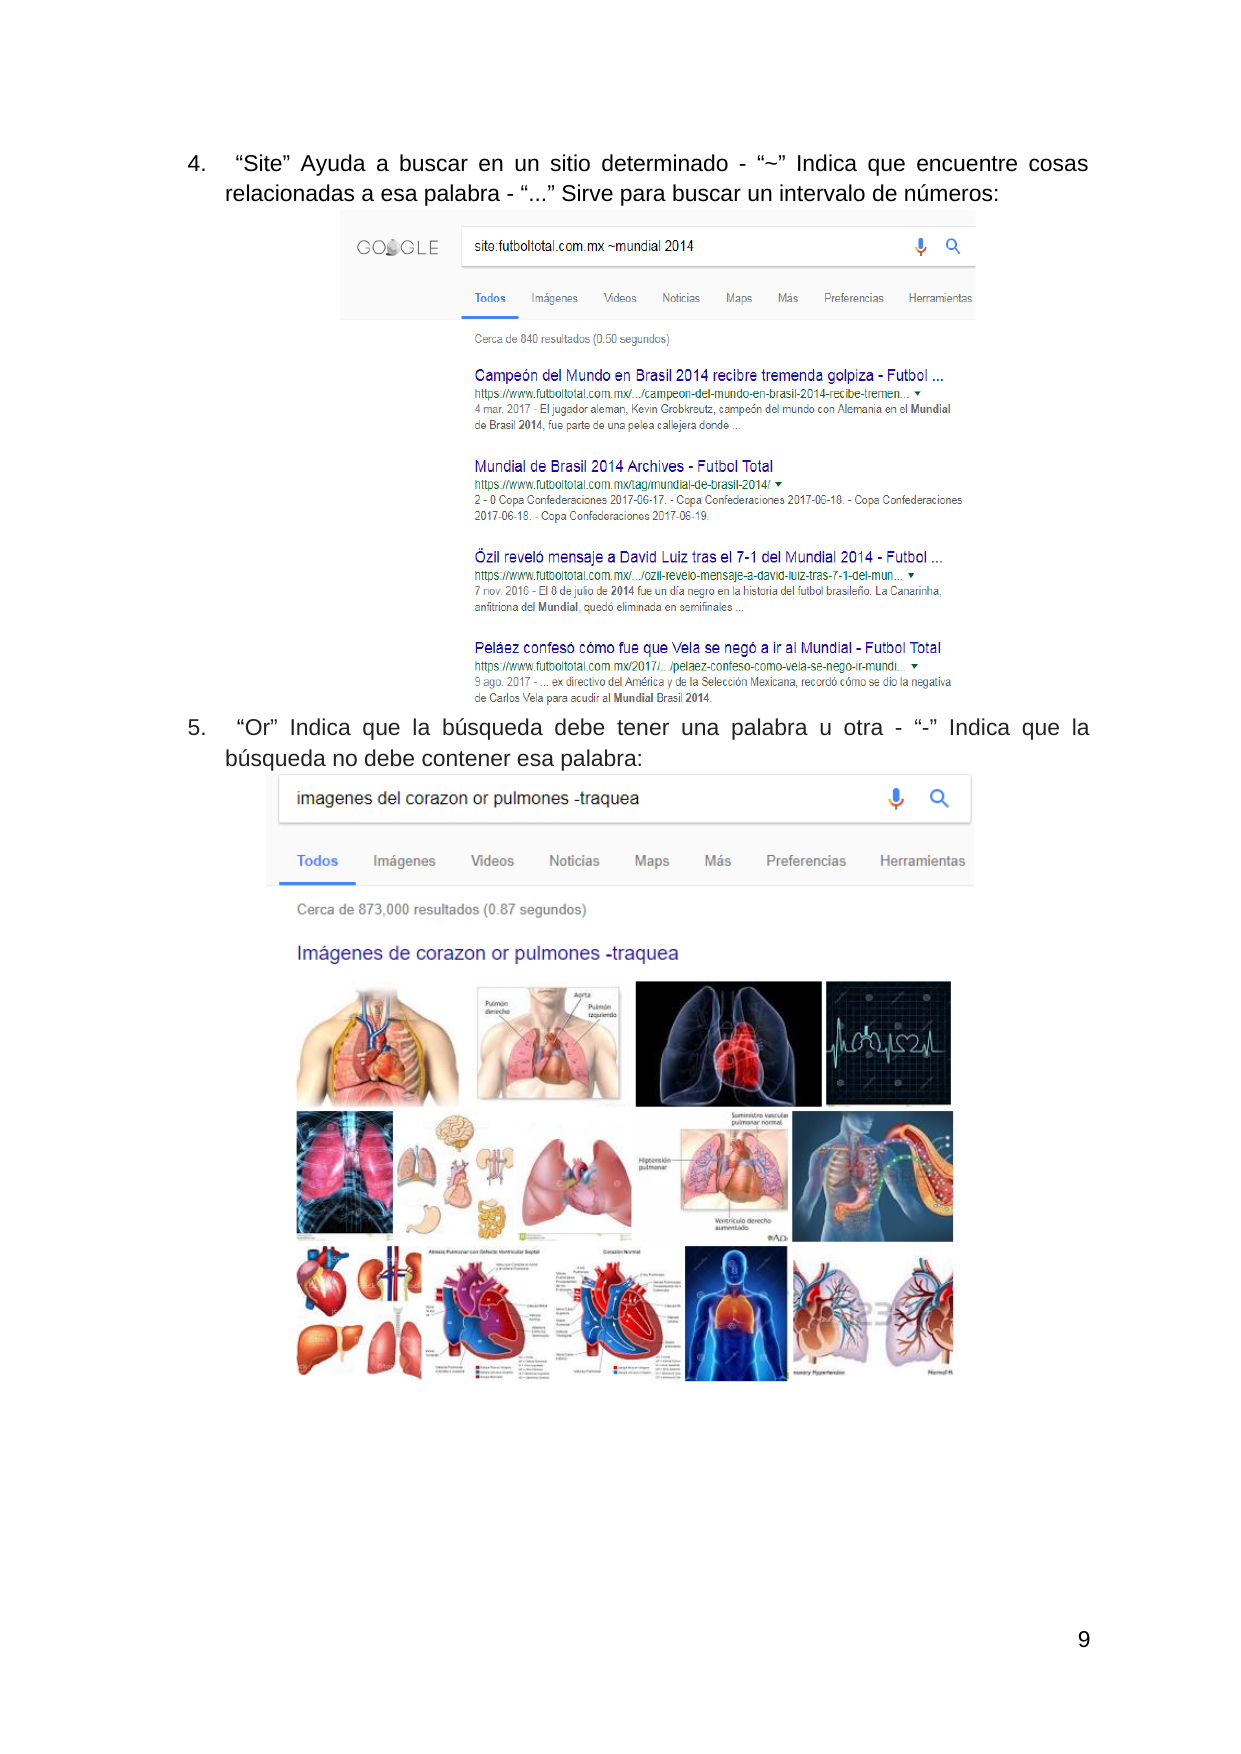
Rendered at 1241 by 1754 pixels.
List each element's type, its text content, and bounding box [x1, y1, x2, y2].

picture [339, 210, 976, 711]
list “Site” Ayuda a buscar en un sitio determinado - “~” Indica que encuentre cosas relacionadas a esa palabra - “...” Sirve para buscar un intervalo de números: [187, 150, 1090, 207]
list “Or” Indica que la búsqueda debe tener una palabra u otra - “-” Indica que la búsqueda no debe contener esa palabra: [187, 714, 1090, 771]
picture [265, 774, 975, 1392]
